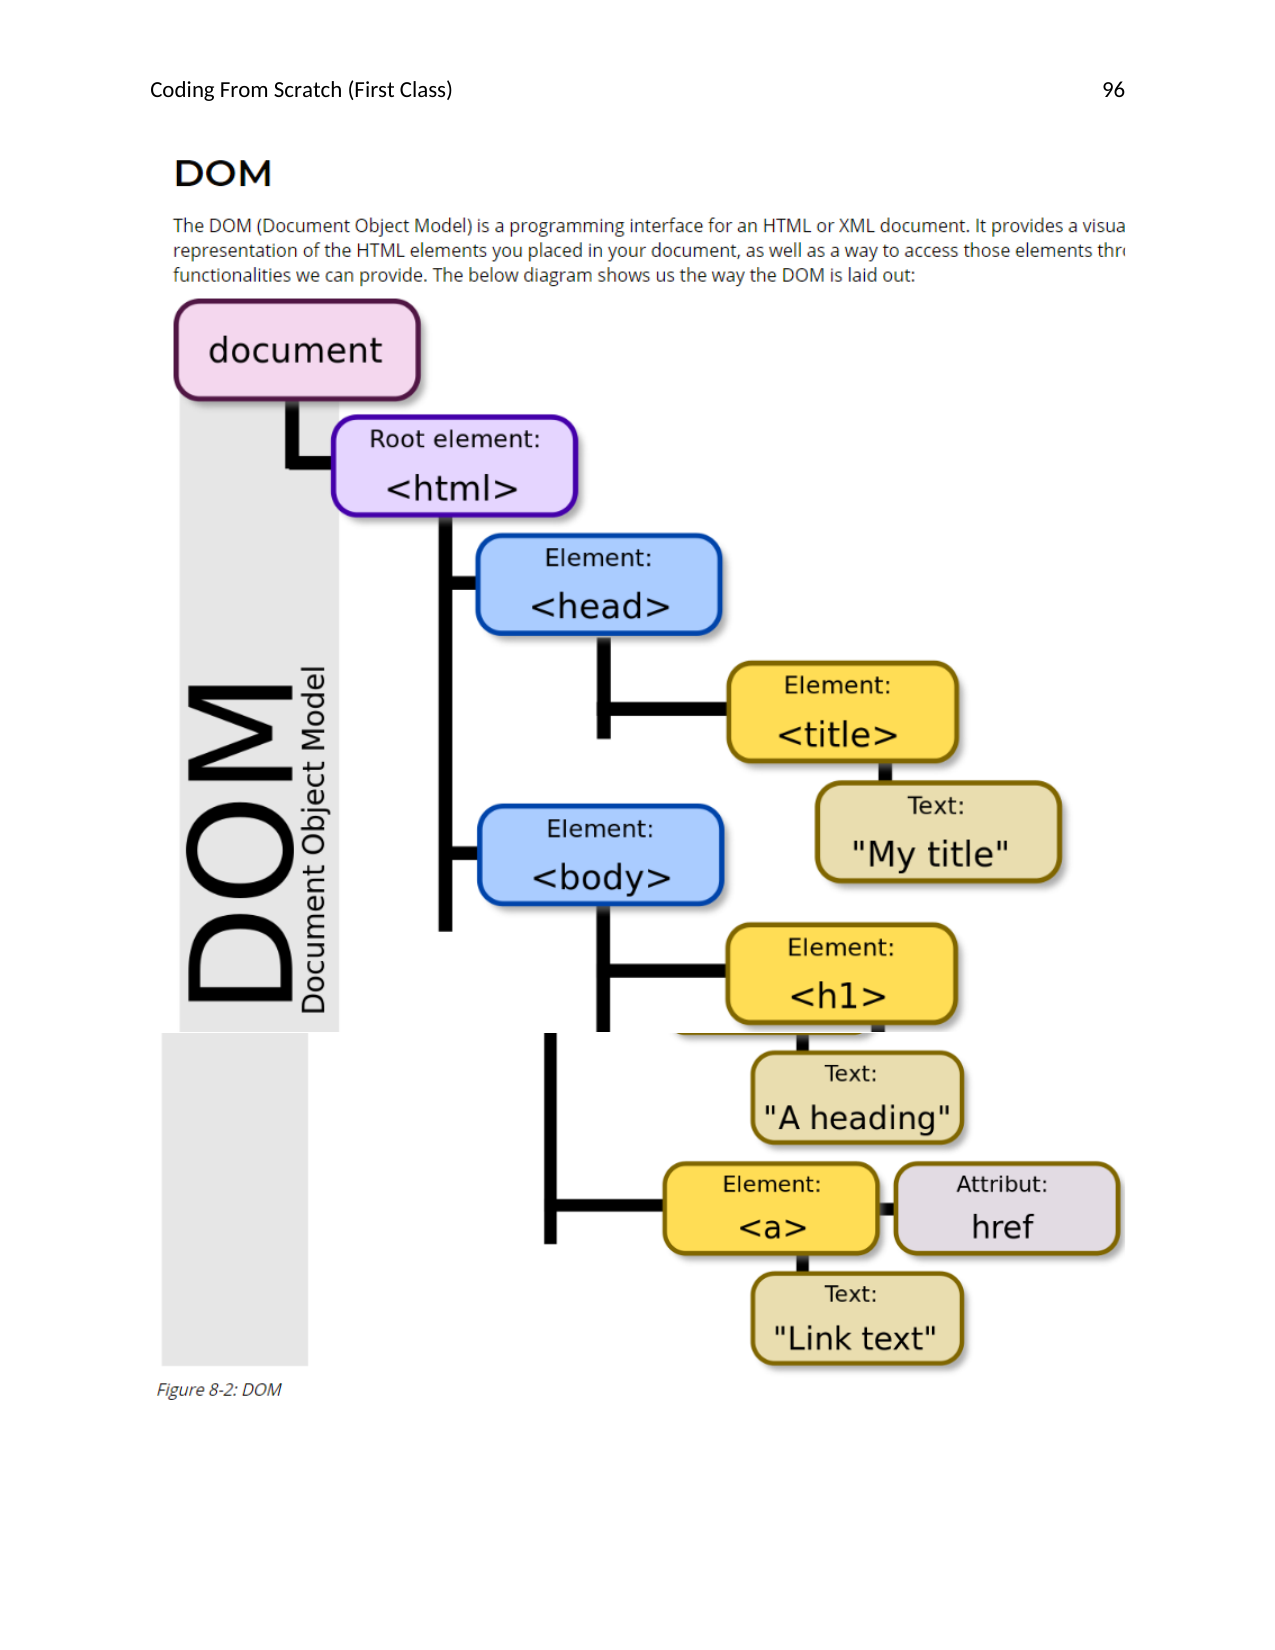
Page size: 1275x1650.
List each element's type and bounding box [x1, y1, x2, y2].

picture [150, 150, 1125, 1032]
picture [150, 1033, 1125, 1403]
